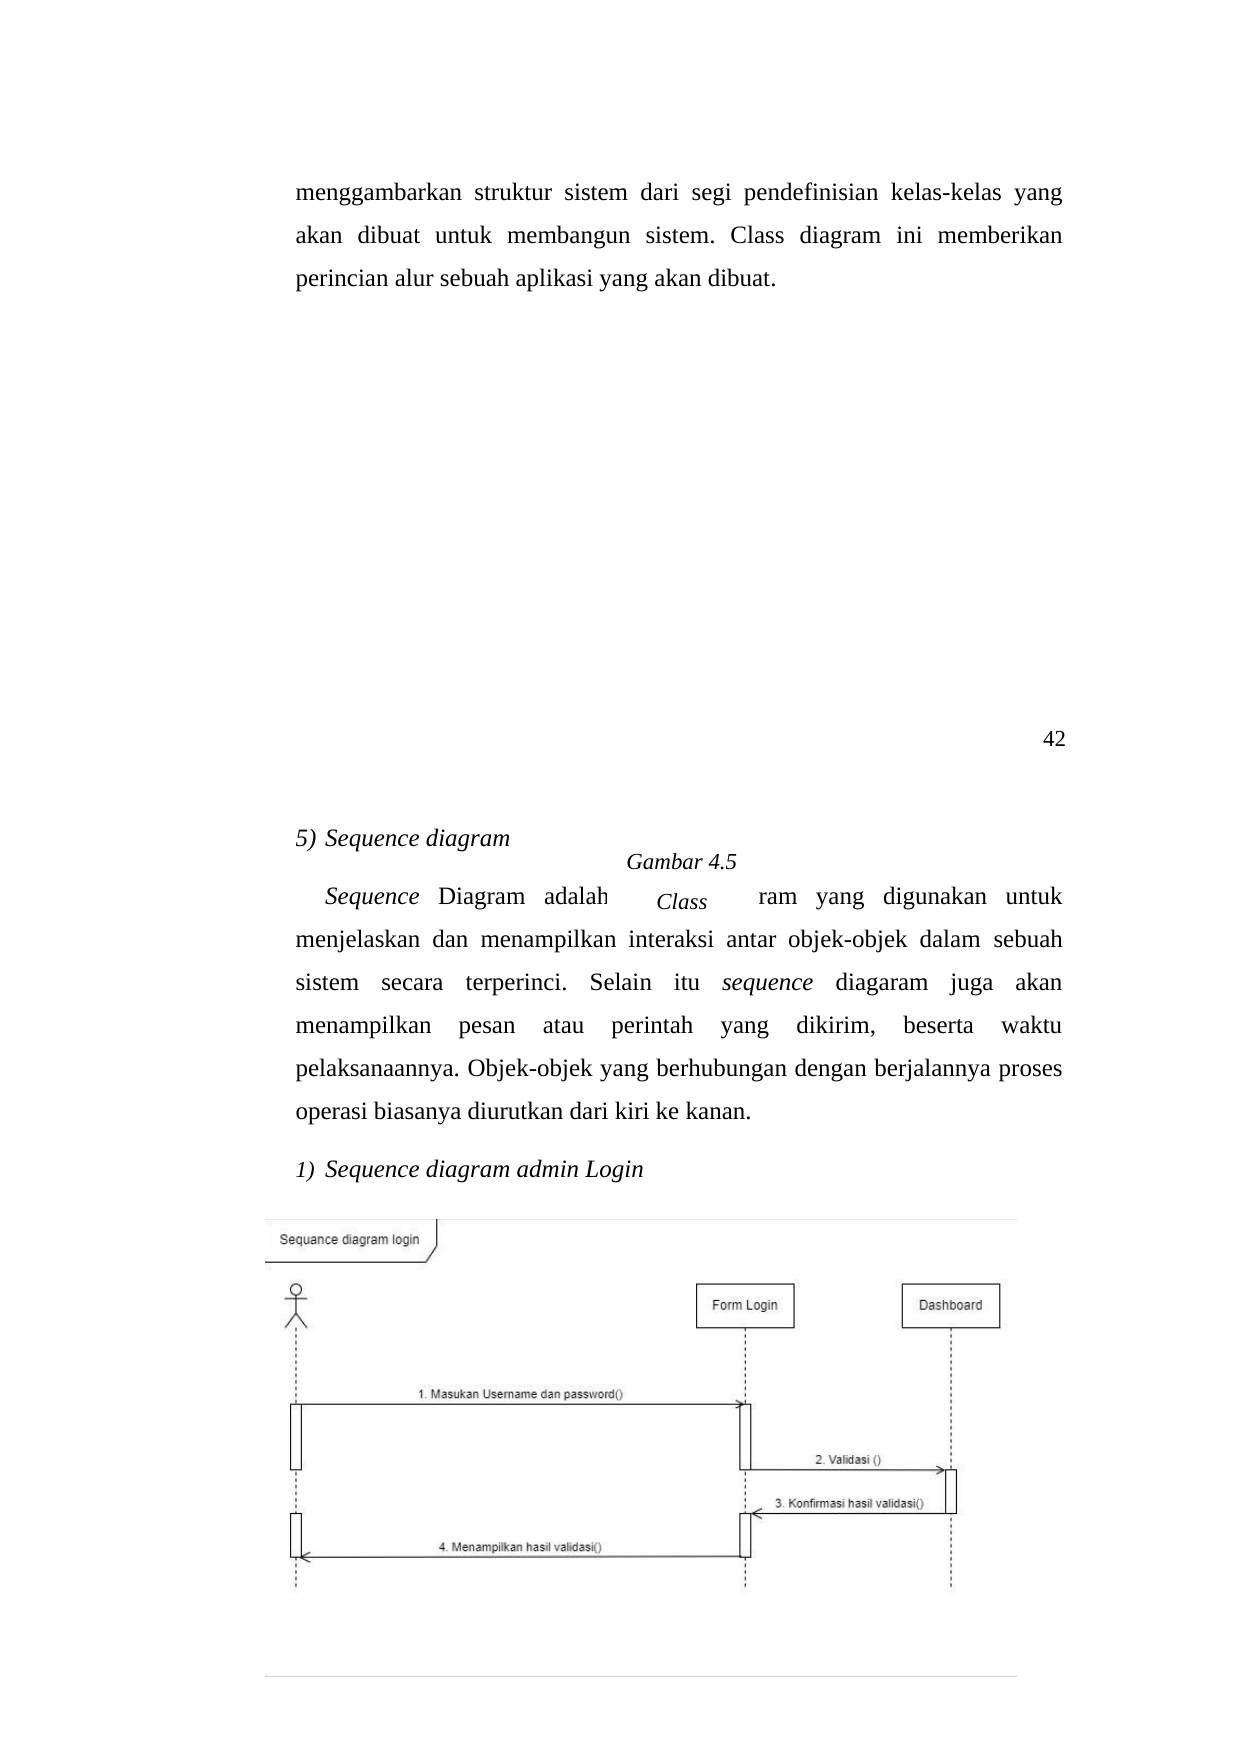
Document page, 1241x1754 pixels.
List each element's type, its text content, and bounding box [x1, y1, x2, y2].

list Sequence diagram admin Login [295, 1154, 1063, 1183]
list Sequence diagram [295, 823, 1063, 852]
text Sequence Diagram adalah sebuah diagram yang digunakan untuk menjelaskan dan menampilkan interaksi antar objek-objek dalam sebuah sistem secara terperinci. Selain itu sequence diagaram juga akan menampilkan pesan atau perintah yang dikirim, beserta waktu pelaksanaannya. Objek-objek yang berhubungan dengan berjalannya proses operasi biasanya diurutkan dari kiri ke kanan. [295, 881, 1063, 1125]
picture [263, 1219, 1017, 1675]
